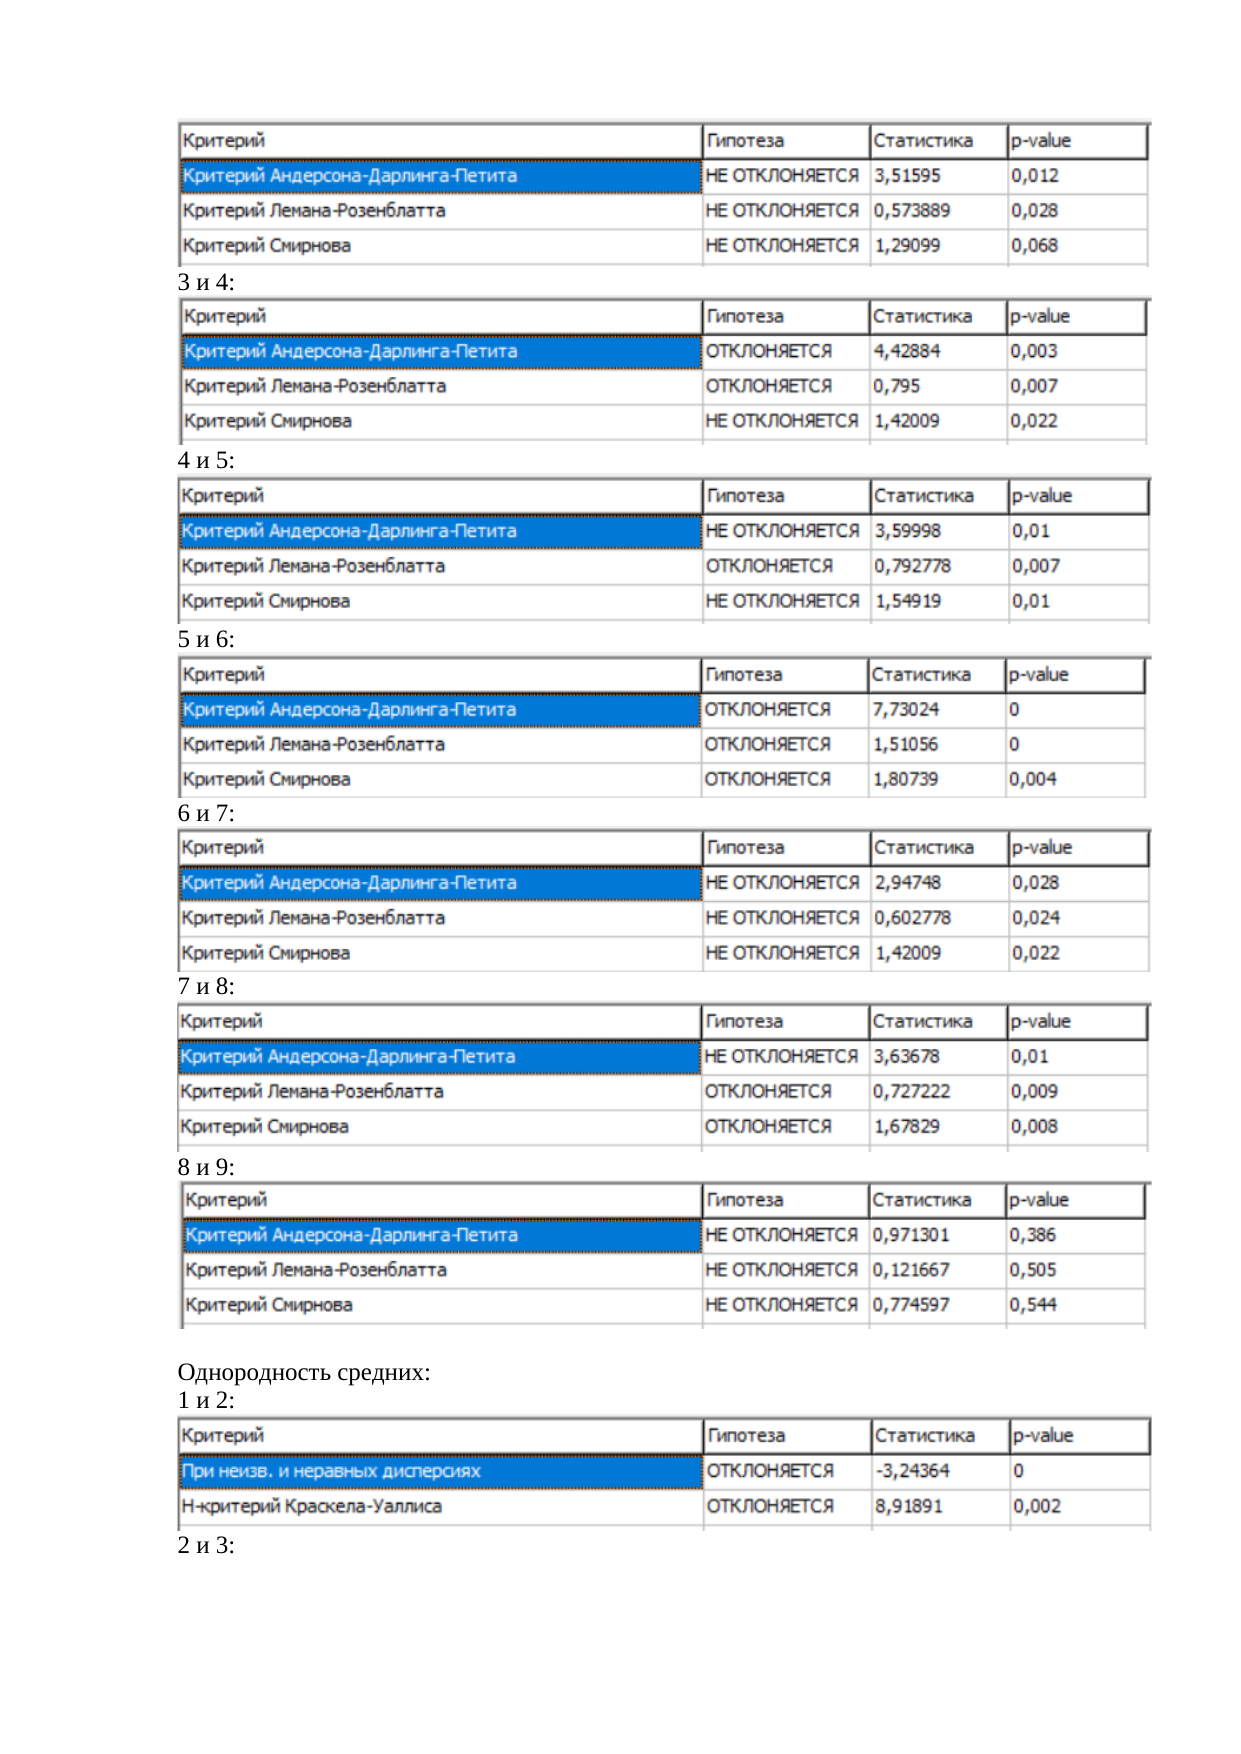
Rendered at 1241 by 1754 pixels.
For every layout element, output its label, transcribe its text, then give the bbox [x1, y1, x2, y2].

text 8 и 9: [177, 1152, 1152, 1180]
text 4 и 5: [177, 445, 1152, 473]
text Однородность средних: [177, 1357, 1152, 1386]
text 6 и 7: [177, 798, 1152, 826]
picture [177, 652, 1152, 798]
picture [177, 826, 1152, 972]
picture [177, 118, 1152, 267]
text 2 и 3: [177, 1531, 1152, 1559]
picture [177, 1000, 1152, 1152]
picture [177, 1414, 1152, 1531]
text 3 и 4: [177, 267, 1152, 295]
picture [177, 1180, 1152, 1329]
text 1 и 2: [177, 1386, 1152, 1414]
text 7 и 8: [177, 972, 1152, 1000]
picture [177, 295, 1152, 445]
text 5 и 6: [177, 624, 1152, 652]
picture [177, 473, 1152, 624]
